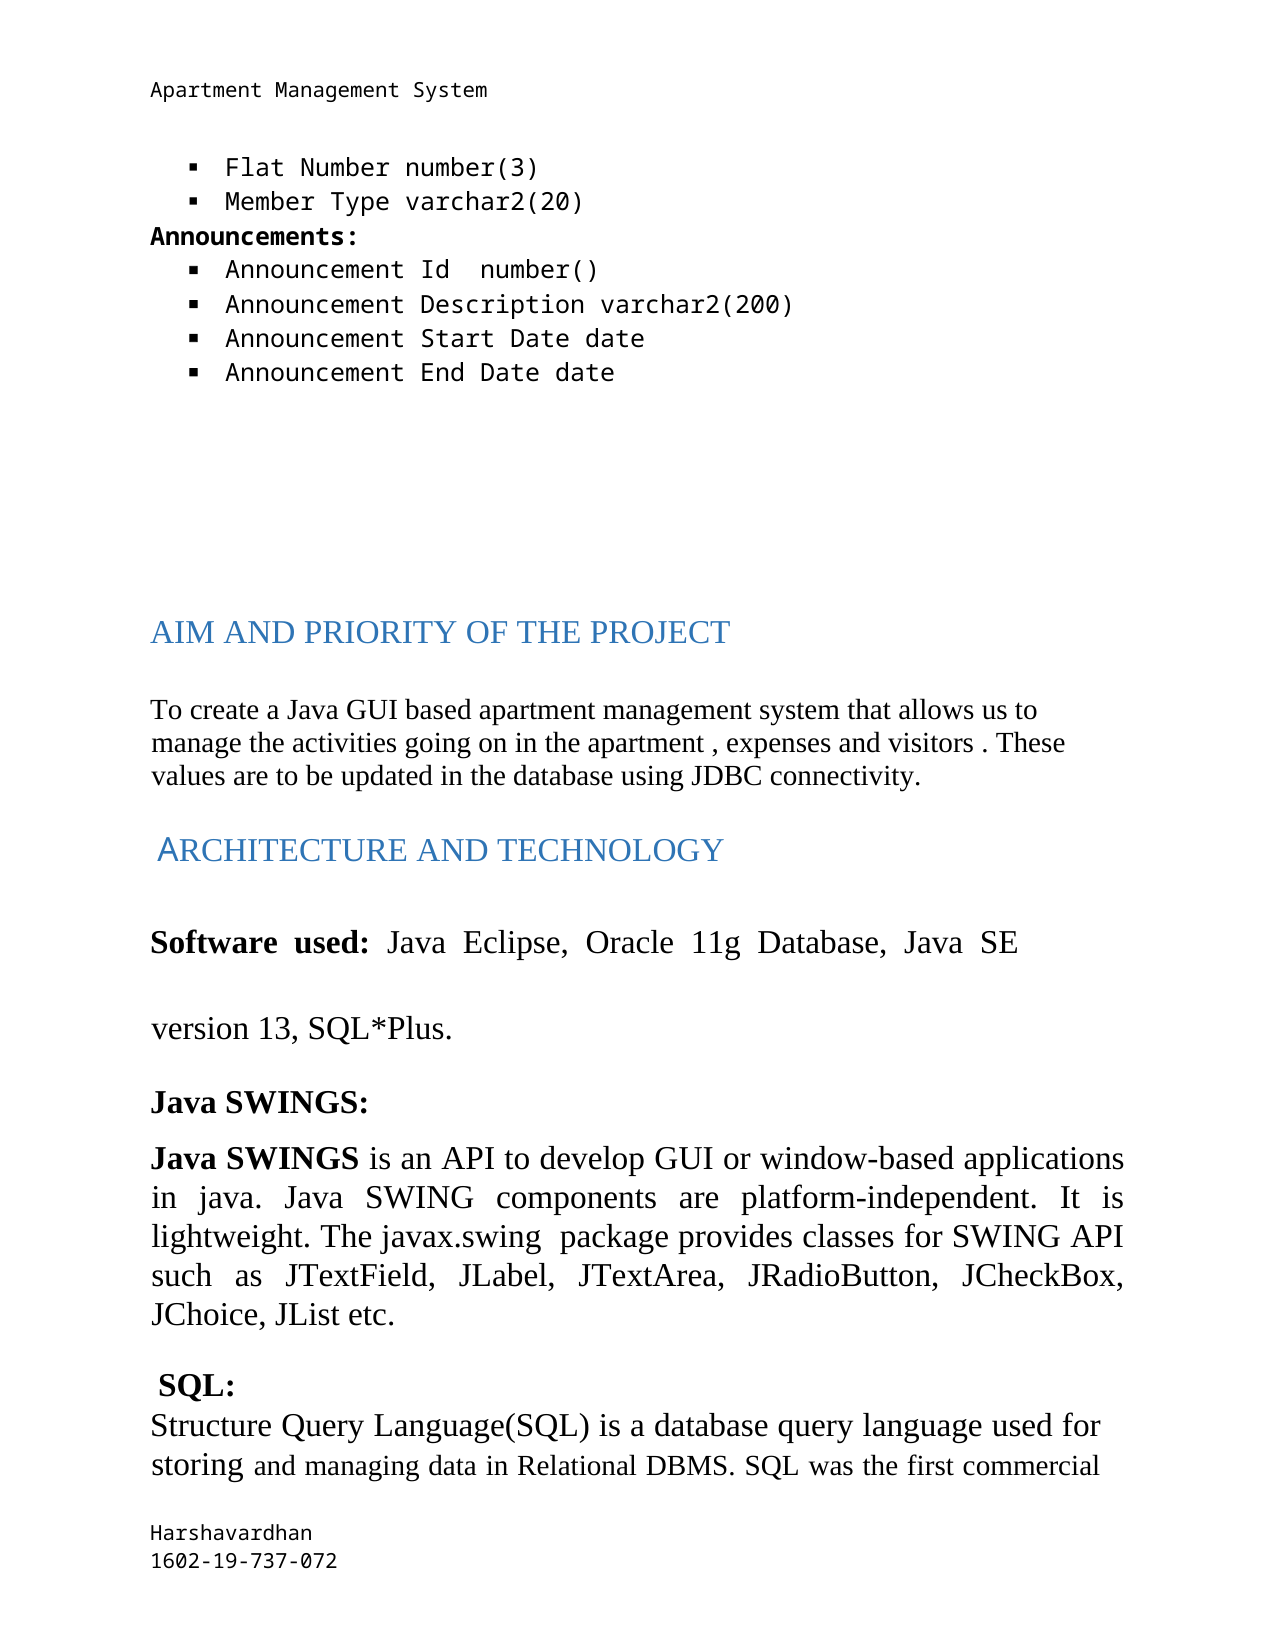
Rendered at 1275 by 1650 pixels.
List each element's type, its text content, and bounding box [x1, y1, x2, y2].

list Announcement Start Date date [187, 320, 1125, 354]
text Java SWINGS is an API to develop GUI or window-based applications in java. Java SWING components are platform-independent. It is lightweight. The javax.swing package provides classes for SWING API such as JTextField, JLabel, JTextArea, JRadioButton, JCheckBox, JChoice, JList etc. [150, 1138, 1125, 1333]
list Member Type varchar2(20) [187, 184, 1125, 218]
text SQL: [150, 1365, 1125, 1403]
text Java SWINGS: [150, 1082, 1125, 1120]
text Announcements: [150, 218, 1125, 252]
list Announcement End Date date [187, 354, 1125, 388]
text To create a Java GUI based apartment management system that allows us to manage the activities going on in the apartment , expenses and visitors . These values are to be updated in the database using JDBC connectivity. [150, 693, 1123, 791]
subtitle AIM AND PRIORITY OF THE PROJECT [150, 613, 1125, 651]
list Flat Number number(3) [187, 150, 1125, 184]
text Software used: Java Eclipse, Oracle 11g Database, Java SE version 13, SQL*Plus. [150, 923, 1019, 1051]
subtitle ARCHITECTURE AND TECHNOLOGY [150, 826, 1125, 871]
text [150, 1406, 1102, 1483]
list Announcement Description varchar2(200) [187, 286, 1125, 320]
list Announcement Id number() [187, 252, 1125, 286]
